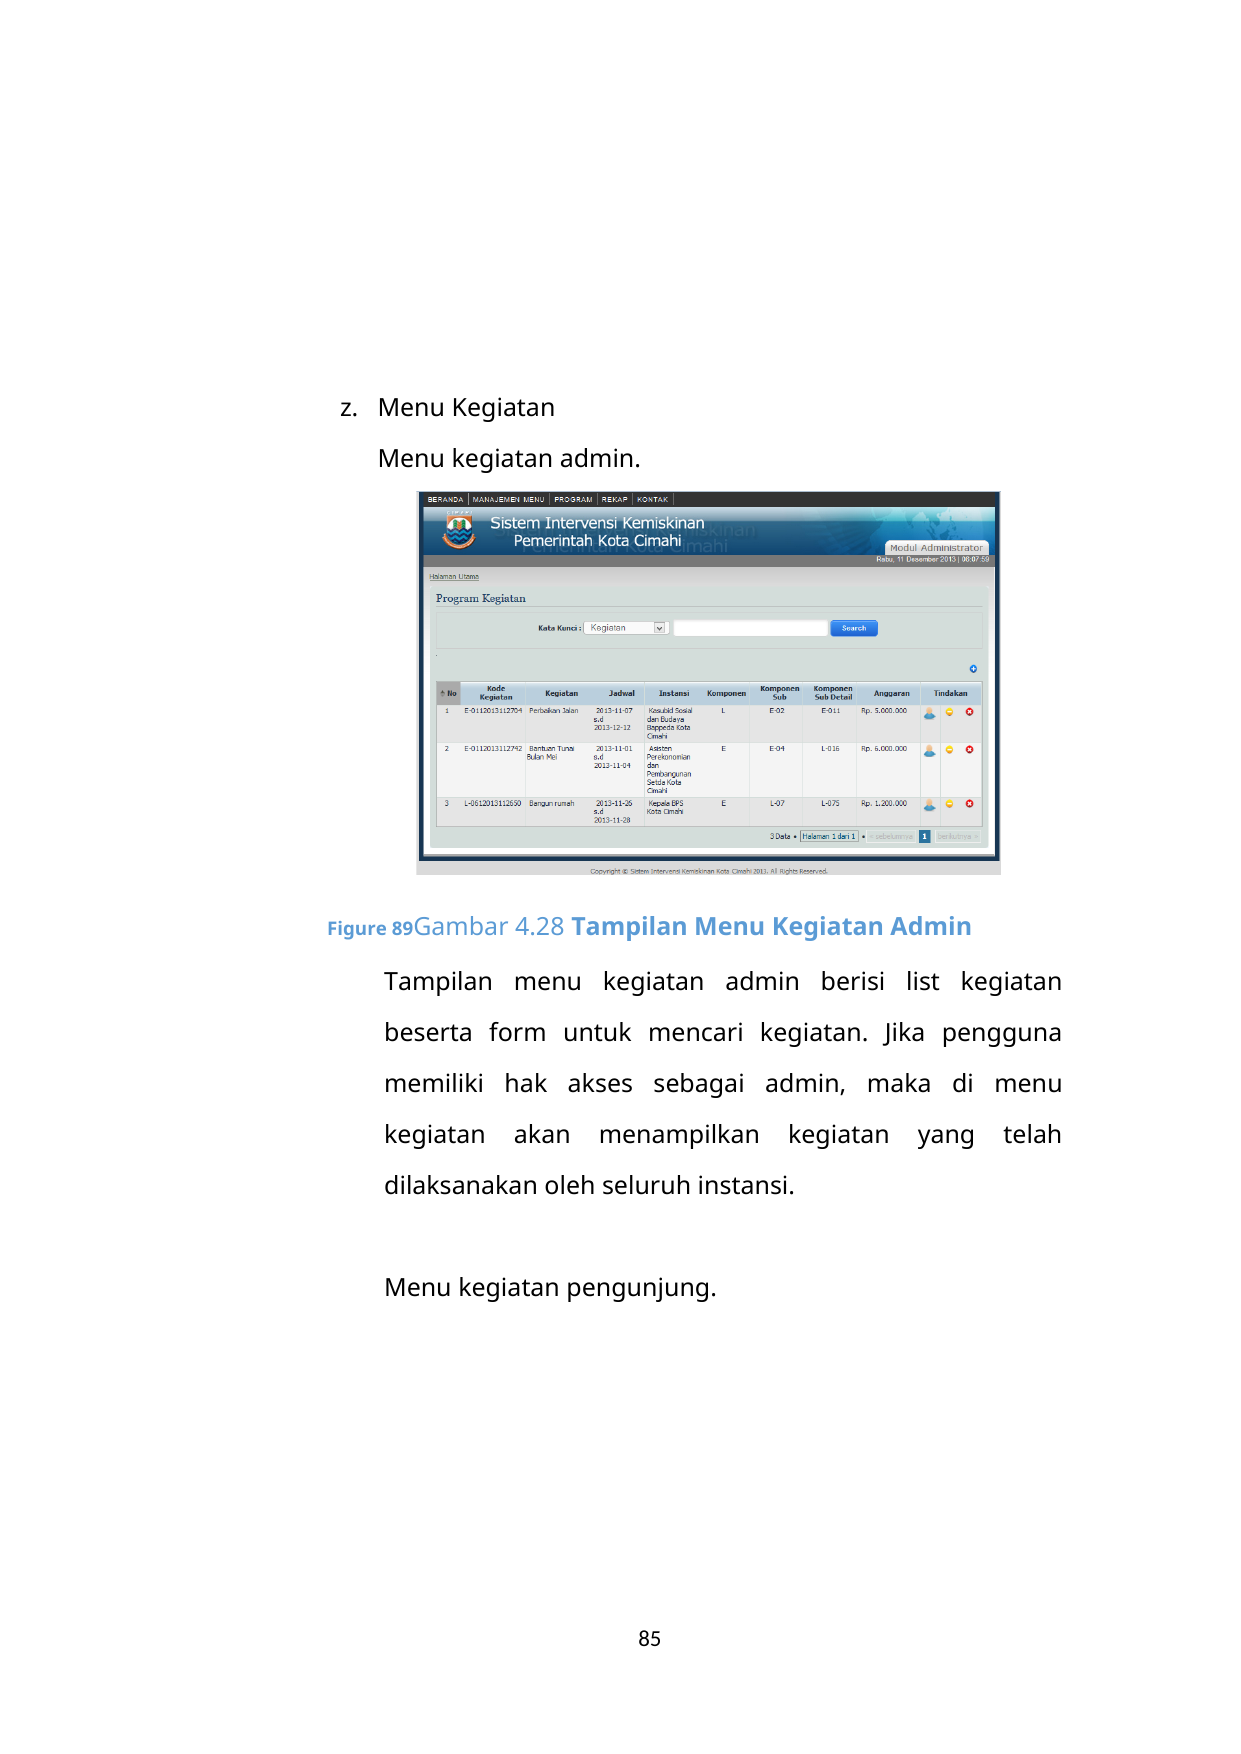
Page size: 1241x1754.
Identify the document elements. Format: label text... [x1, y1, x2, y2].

list Menu kegiatan admin. [377, 440, 1063, 474]
text Figure 89Gambar 4.28 Tampilan Menu Kegiatan Admin [236, 909, 1063, 943]
list Tampilan menu kegiatan admin berisi list kegiatan beserta form untuk mencari kegiatan. Jika pengguna memiliki hak akses sebagai admin, maka di menu kegiatan akan menampilkan kegiatan yang telah dilaksanakan oleh seluruh instansi. [384, 964, 1063, 1202]
picture [416, 491, 1001, 875]
list Menu kegiatan pengunjung. [384, 1270, 1063, 1304]
list Menu Kegiatan [340, 389, 1063, 423]
